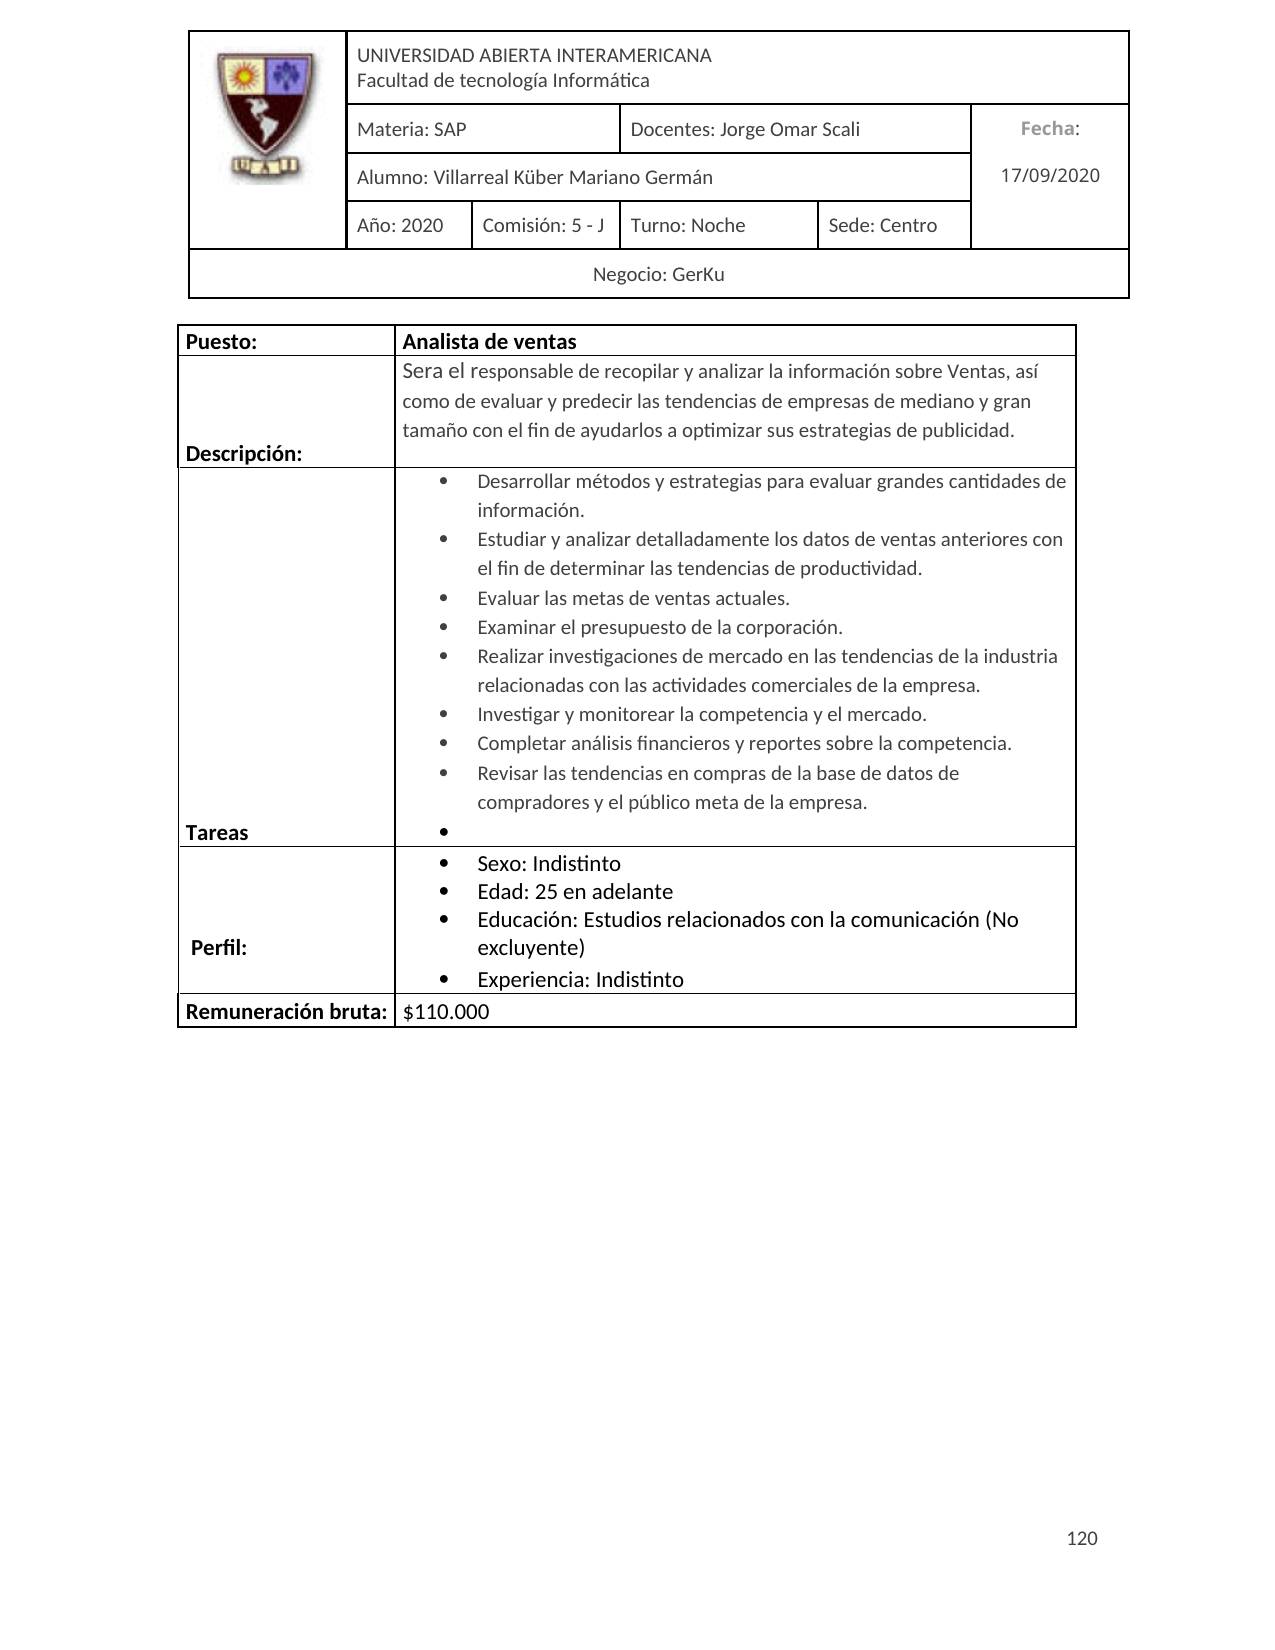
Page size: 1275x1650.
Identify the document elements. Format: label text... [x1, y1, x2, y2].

table_cell Sera el responsable de recopilar y analizar la información sobre Ventas, así como de evaluar y predecir las tendencias de empresas de mediano y gran tamaño con el fin de ayudarlos a optimizar sus estrategias de publicidad. [396, 356, 1075, 467]
table_cell $110.000 [396, 994, 1075, 1026]
table_cell Tareas [179, 468, 394, 846]
table_cell Sexo: Indistinto [396, 847, 1075, 877]
table_header Puesto: [179, 326, 394, 355]
picture [198, 42, 332, 192]
table_cell [179, 961, 394, 993]
table_cell Descripción: [179, 356, 394, 467]
table_cell Edad: 25 en adelante Educación: Estudios relacionados con la comunicación (No excluyente) [396, 878, 1075, 961]
table_cell Experiencia: Indistinto [396, 961, 1075, 993]
table_cell Desarrollar métodos y estrategias para evaluar grandes cantidades de información. Estudiar y analizar detalladamente los datos de ventas anteriores con el fin de determinar las tendencias de productividad. Evaluar las metas de ventas actuales. Examinar el presupuesto de la corporación. Realizar investigaciones de mercado en las tendencias de la industria relacionadas con las actividades comerciales de la empresa. Investigar y monitorear la competencia y el mercado. Completar análisis financieros y reportes sobre la competencia. Revisar las tendencias en compras de la base de datos de compradores y el público meta de la empresa. [396, 468, 1075, 846]
table_cell Perfil: [179, 878, 394, 961]
table_cell [179, 847, 394, 877]
table_header Analista de ventas [396, 326, 1075, 355]
table_cell Remuneración bruta: [179, 994, 394, 1026]
